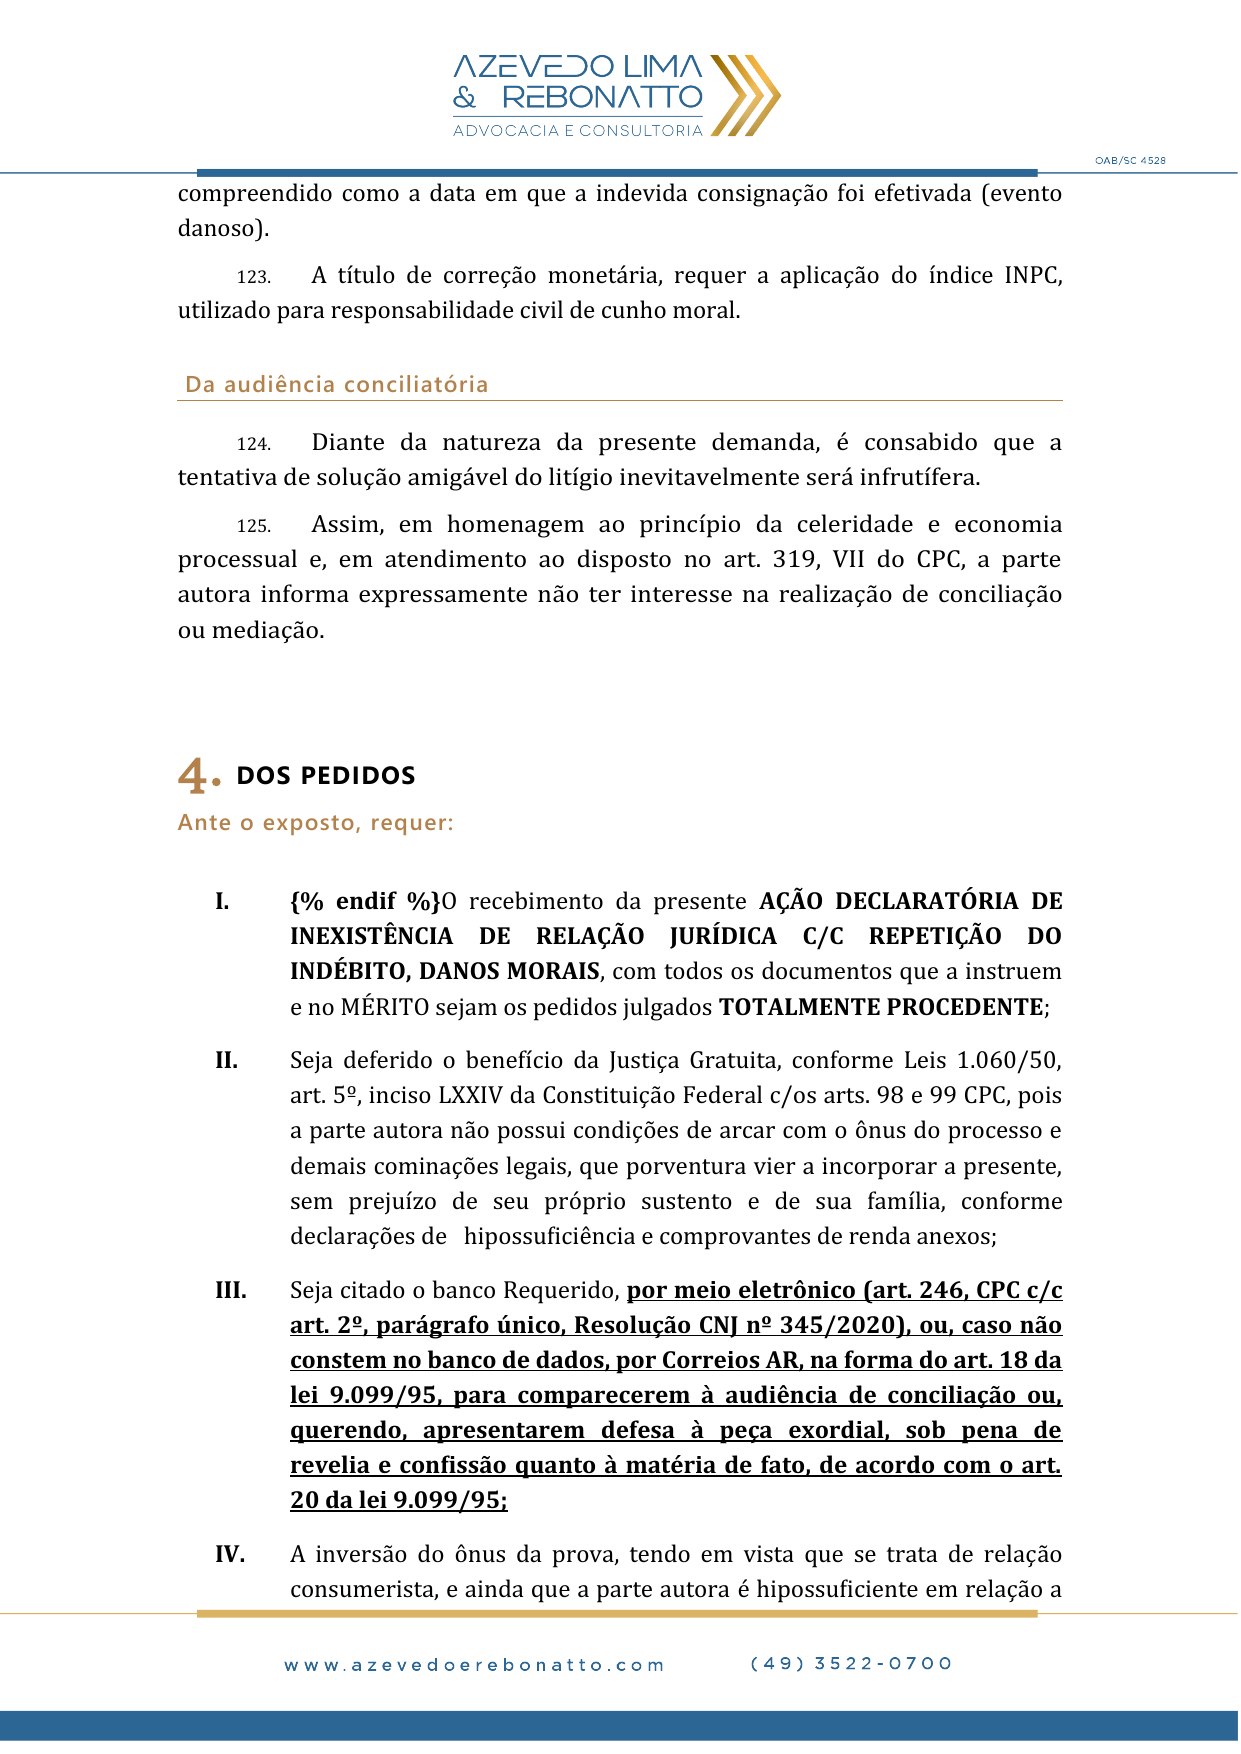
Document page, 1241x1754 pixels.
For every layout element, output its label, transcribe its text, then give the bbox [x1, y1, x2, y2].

list Diante da natureza da presente demanda, é consabido que a tentativa de solução amigável do litígio inevitavelmente será infrutífera. [177, 426, 1063, 491]
list Assim, em homenagem ao princípio da celeridade e economia processual e, em atendimento ao disposto no art. 319, VII do CPC, a parte autora informa expressamente não ter interesse na realização de conciliação ou mediação. [177, 509, 1063, 643]
list A título de correção monetária, requer a aplicação do índice INPC, utilizado para responsabilidade civil de cunho moral. [177, 260, 1063, 324]
text Da audiência conciliatória [177, 368, 1063, 400]
text Ante o exposto, requer: [177, 805, 1063, 836]
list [215, 1539, 1063, 1603]
list Seja deferido o benefício da Justiça Gratuita, conforme Leis 1.060/50, art. 5º, inciso LXXIV da Constituição Federal c/os arts. 98 e 99 CPC, pois a parte autora não possui condições de arcar com o ônus do processo e demais cominações legais, que porventura vier a incorporar a presente, sem prejuízo de seu próprio sustento e de sua família, conforme declarações de hipossuficiência e comprovantes de renda anexos; [215, 1045, 1063, 1250]
picture [0, 0, 1238, 1741]
list {% endif %}O recebimento da presente AÇÃO DECLARATÓRIA DE INEXISTÊNCIA DE RELAÇÃO JURÍDICA C/C REPETIÇÃO DO INDÉBITO, DANOS MORAIS, com todos os documentos que a instruem e no MÉRITO sejam os pedidos julgados TOTALMENTE PROCEDENTE; [215, 886, 1063, 1020]
text DOS PEDIDOS [177, 734, 1063, 797]
list Seja citado o banco Requerido, por meio eletrônico (art. 246, CPC c/c art. 2º, parágrafo único, Resolução CNJ nº 345/2020), ou, caso não constem no banco de dados, por Correios AR, na forma do art. 18 da lei 9.099/95, para comparecerem à audiência de conciliação ou, querendo, apresentarem defesa à peça exordial, sob pena de revelia e confissão quanto à matéria de fato, de acordo com o art. 20 da lei 9.099/95; [215, 1274, 1063, 1514]
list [177, 177, 1063, 242]
